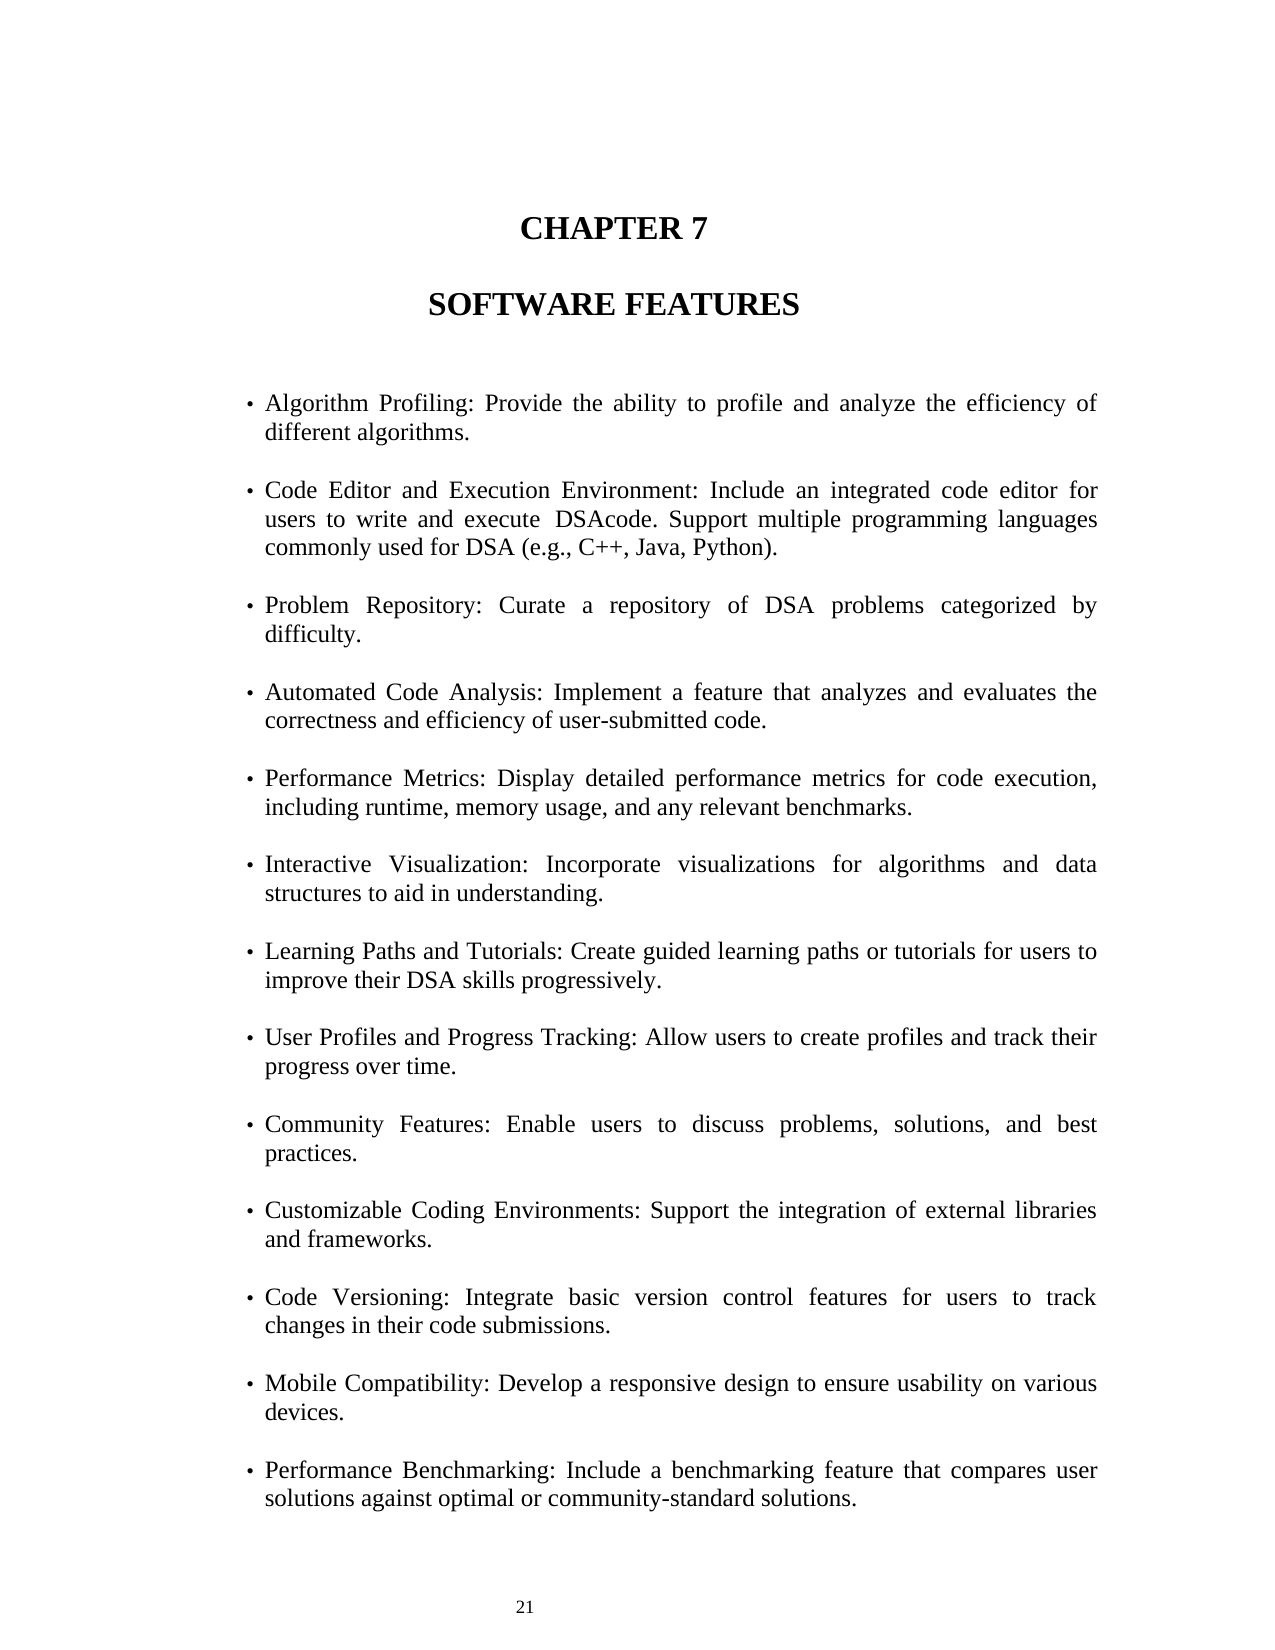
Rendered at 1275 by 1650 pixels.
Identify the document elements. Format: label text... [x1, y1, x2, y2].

list Algorithm Profiling: Provide the ability to profile and analyze the efficiency of different algorithms. [246, 388, 1098, 446]
list Automated Code Analysis: Implement a feature that analyzes and evaluates the correctness and efficiency of user-submitted code. [246, 677, 1098, 734]
list Customizable Coding Environments: Support the integration of external libraries and frameworks. [246, 1196, 1098, 1253]
list Code Versioning: Integrate basic version control features for users to track changes in their code submissions. [246, 1282, 1098, 1339]
list Interactive Visualization: Incorporate visualizations for algorithms and data structures to aid in understanding. [246, 849, 1098, 907]
list Problem Repository: Curate a repository of DSA problems categorized by difficulty. [246, 590, 1098, 648]
list Performance Benchmarking: Include a benchmarking feature that compares user solutions against optimal or community-standard solutions. [246, 1455, 1098, 1512]
list Community Features: Enable users to discuss problems, solutions, and best practices. [246, 1109, 1098, 1167]
list Mobile Compatibility: Develop a responsive design to ensure usability on various devices. [246, 1368, 1098, 1426]
subtitle CHAPTER 7 [139, 208, 1089, 247]
list Code Editor and Execution Environment: Include an integrated code editor for users to write and execute DSAcode. Support multiple programming languages commonly used for DSA (e.g., C++, Java, Python). [246, 475, 1098, 561]
list Performance Metrics: Display detailed performance metrics for code execution, including runtime, memory usage, and any relevant benchmarks. [246, 763, 1098, 821]
list Learning Paths and Tutorials: Create guided learning paths or tutorials for users to improve their DSA skills progressively. [246, 936, 1098, 993]
list User Profiles and Progress Tracking: Allow users to create profiles and track their progress over time. [246, 1022, 1098, 1080]
subtitle SOFTWARE FEATURES [139, 284, 1089, 323]
